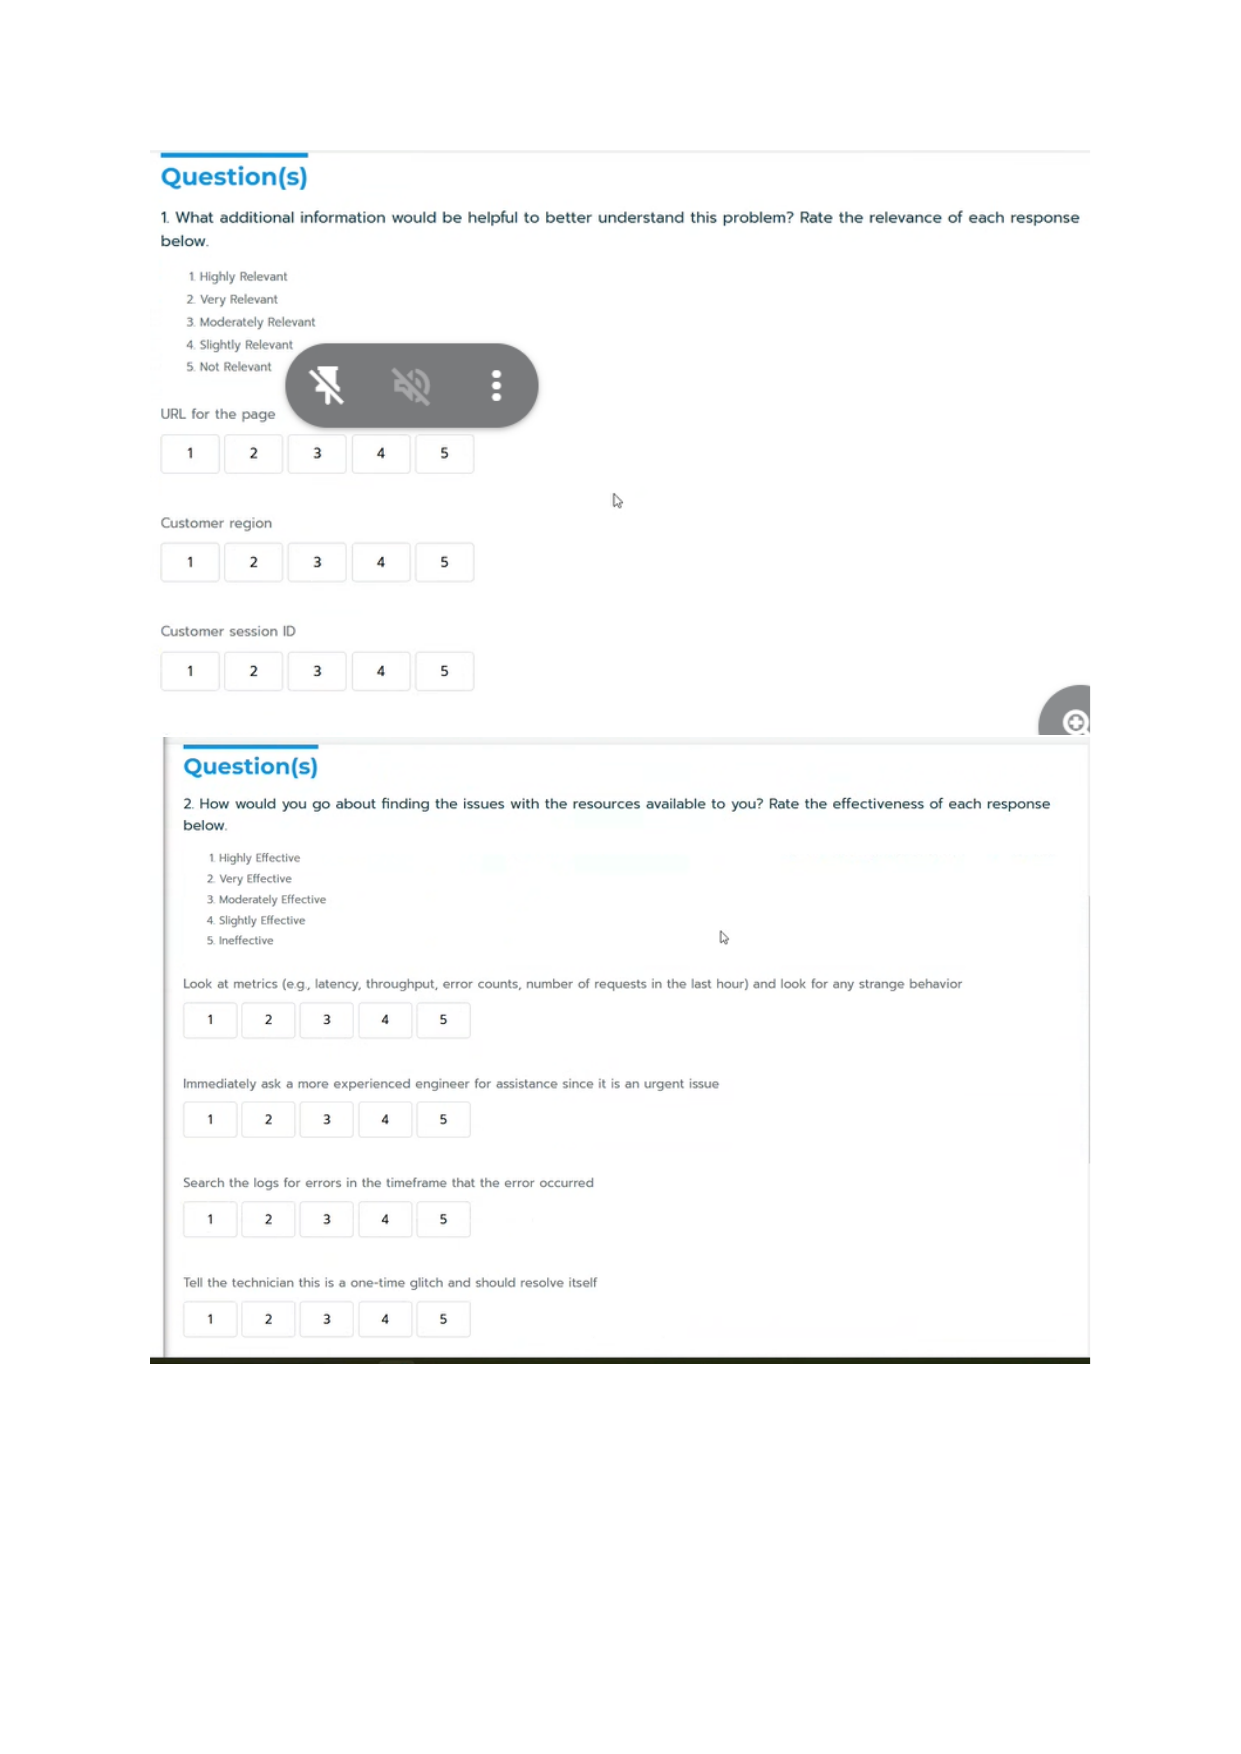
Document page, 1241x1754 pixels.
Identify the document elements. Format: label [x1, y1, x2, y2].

picture [150, 737, 1091, 1364]
picture [150, 150, 1091, 735]
